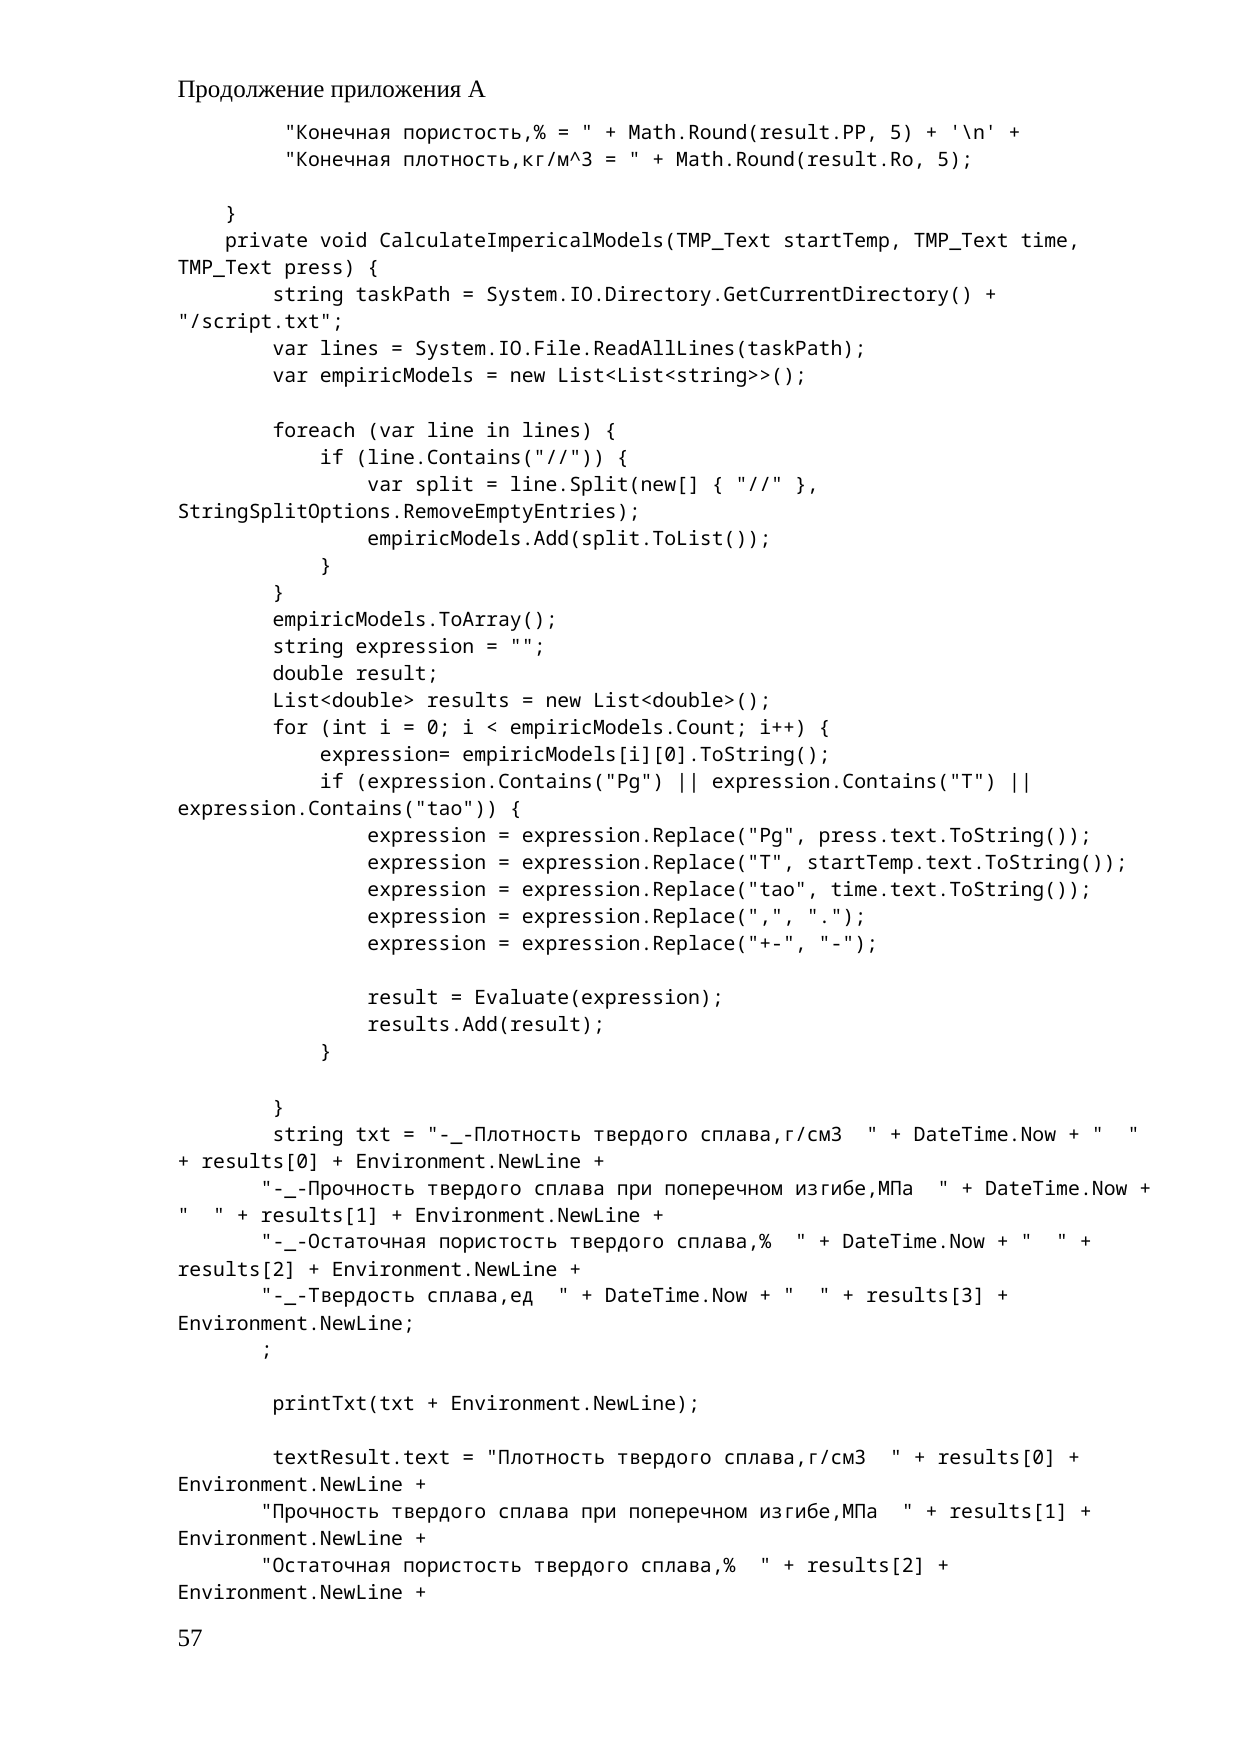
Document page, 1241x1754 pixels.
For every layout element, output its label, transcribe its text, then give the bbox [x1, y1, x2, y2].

text "-_-Твердость сплава,ед " + DateTime.Now + " " + results[3] + Environment.NewLine; [177, 1282, 1152, 1336]
text results.Add(result); [177, 1010, 1152, 1037]
text expression = expression.Replace("T", startTemp.text.ToString()); [177, 848, 1152, 875]
text ; [177, 1336, 1152, 1363]
text private void CalculateImpericalModels(TMP_Text startTemp, TMP_Text time, TMP_Text press) { [177, 226, 1152, 280]
text if (expression.Contains("Pg") || expression.Contains("T") || expression.Contains("tao")) { [177, 767, 1152, 821]
text if (line.Contains("//")) { [177, 444, 1152, 471]
text empiricModels.ToArray(); [177, 606, 1152, 632]
text textResult.text = "Плотность твердого сплава,г/см3 " + results[0] + Environment.NewLine + [177, 1444, 1152, 1498]
text expression = expression.Replace("+-", "-"); [177, 929, 1152, 956]
text var empiricModels = new List<List<string>>(); [177, 361, 1152, 388]
text empiricModels.Add(split.ToList()); [177, 524, 1152, 552]
text expression = expression.Replace("tao", time.text.ToString()); [177, 875, 1152, 902]
text expression = expression.Replace(",", "."); [177, 902, 1152, 929]
text string taskPath = System.IO.Directory.GetCurrentDirectory() + "/script.txt"; [177, 280, 1152, 334]
text List<double> results = new List<double>(); [177, 686, 1152, 713]
text } [177, 552, 1152, 578]
text printTxt(txt + Environment.NewLine); [177, 1390, 1152, 1417]
text "-_-Остаточная пористость твердого сплава,% " + DateTime.Now + " " + results[2] + Environment.NewLine + [177, 1228, 1152, 1282]
text string txt = "-_-Плотность твердого сплава,г/см3 " + DateTime.Now + " " + results[0] + Environment.NewLine + [177, 1120, 1152, 1174]
text "Конечная пористость,% = " + Math.Round(result.PP, 5) + '\n' + [177, 118, 1152, 145]
text } [177, 199, 1152, 226]
text "Конечная плотность,кг/м^3 = " + Math.Round(result.Ro, 5); [177, 145, 1152, 172]
text result = Evaluate(expression); [177, 983, 1152, 1010]
text } [177, 578, 1152, 606]
text "Прочность твердого сплава при поперечном изгибе,МПа " + results[1] + Environment.NewLine + [177, 1498, 1152, 1552]
text double result; [177, 659, 1152, 686]
text } [177, 1037, 1152, 1064]
text } [177, 1093, 1152, 1120]
text expression = expression.Replace("Pg", press.text.ToString()); [177, 821, 1152, 848]
text "-_-Прочность твердого сплава при поперечном изгибе,МПа " + DateTime.Now + " " + results[1] + Environment.NewLine + [177, 1174, 1152, 1228]
text foreach (var line in lines) { [177, 417, 1152, 444]
text var lines = System.IO.File.ReadAllLines(taskPath); [177, 334, 1152, 361]
text var split = line.Split(new[] { "//" }, StringSplitOptions.RemoveEmptyEntries); [177, 471, 1152, 524]
text string expression = ""; [177, 632, 1152, 659]
text expression= empiricModels[i][0].ToString(); [177, 740, 1152, 767]
text "Остаточная пористость твердого сплава,% " + results[2] + Environment.NewLine + [177, 1552, 1152, 1606]
text for (int i = 0; i < empiricModels.Count; i++) { [177, 713, 1152, 740]
